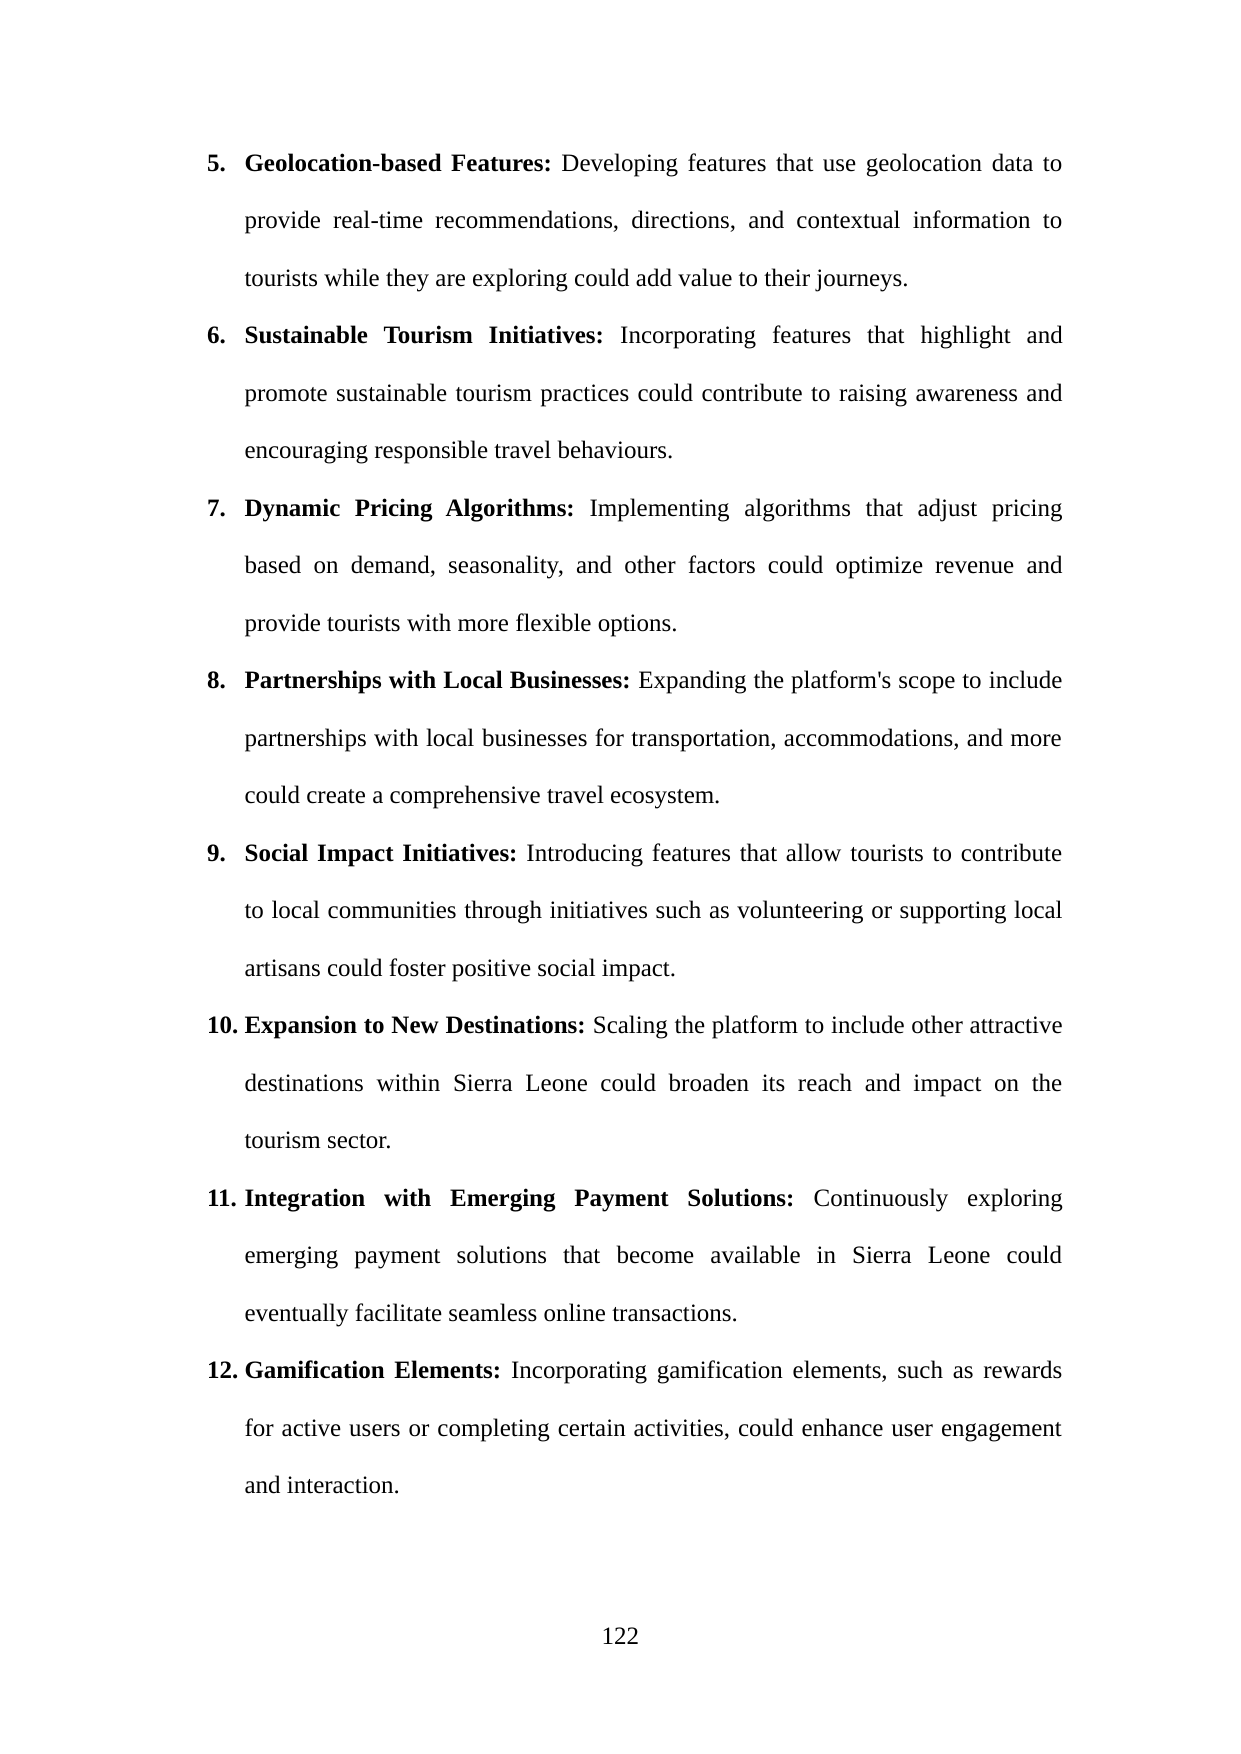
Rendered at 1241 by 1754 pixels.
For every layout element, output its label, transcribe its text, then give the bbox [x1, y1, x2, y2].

list Expansion to New Destinations: Scaling the platform to include other attractive destinations within Sierra Leone could broaden its reach and impact on the tourism sector. [207, 1010, 1063, 1154]
list Geolocation-based Features: Developing features that use geolocation data to provide real-time recommendations, directions, and contextual information to tourists while they are exploring could add value to their journeys. [207, 148, 1063, 291]
list Dynamic Pricing Algorithms: Implementing algorithms that adjust pricing based on demand, seasonality, and other factors could optimize revenue and provide tourists with more flexible options. [207, 493, 1063, 636]
list Gamification Elements: Incorporating gamification elements, such as rewards for active users or completing certain activities, could enhance user engagement and interaction. [207, 1355, 1063, 1499]
list Sustainable Tourism Initiatives: Incorporating features that highlight and promote sustainable tourism practices could contribute to raising awareness and encouraging responsible travel behaviours. [207, 320, 1063, 464]
list Integration with Emerging Payment Solutions: Continuously exploring emerging payment solutions that become available in Sierra Leone could eventually facilitate seamless online transactions. [207, 1183, 1063, 1326]
list Partnerships with Local Businesses: Expanding the platform's scope to include partnerships with local businesses for transportation, accommodations, and more could create a comprehensive travel ecosystem. [207, 665, 1063, 809]
list Social Impact Initiatives: Introducing features that allow tourists to contribute to local communities through initiatives such as volunteering or supporting local artisans could foster positive social impact. [207, 838, 1063, 981]
